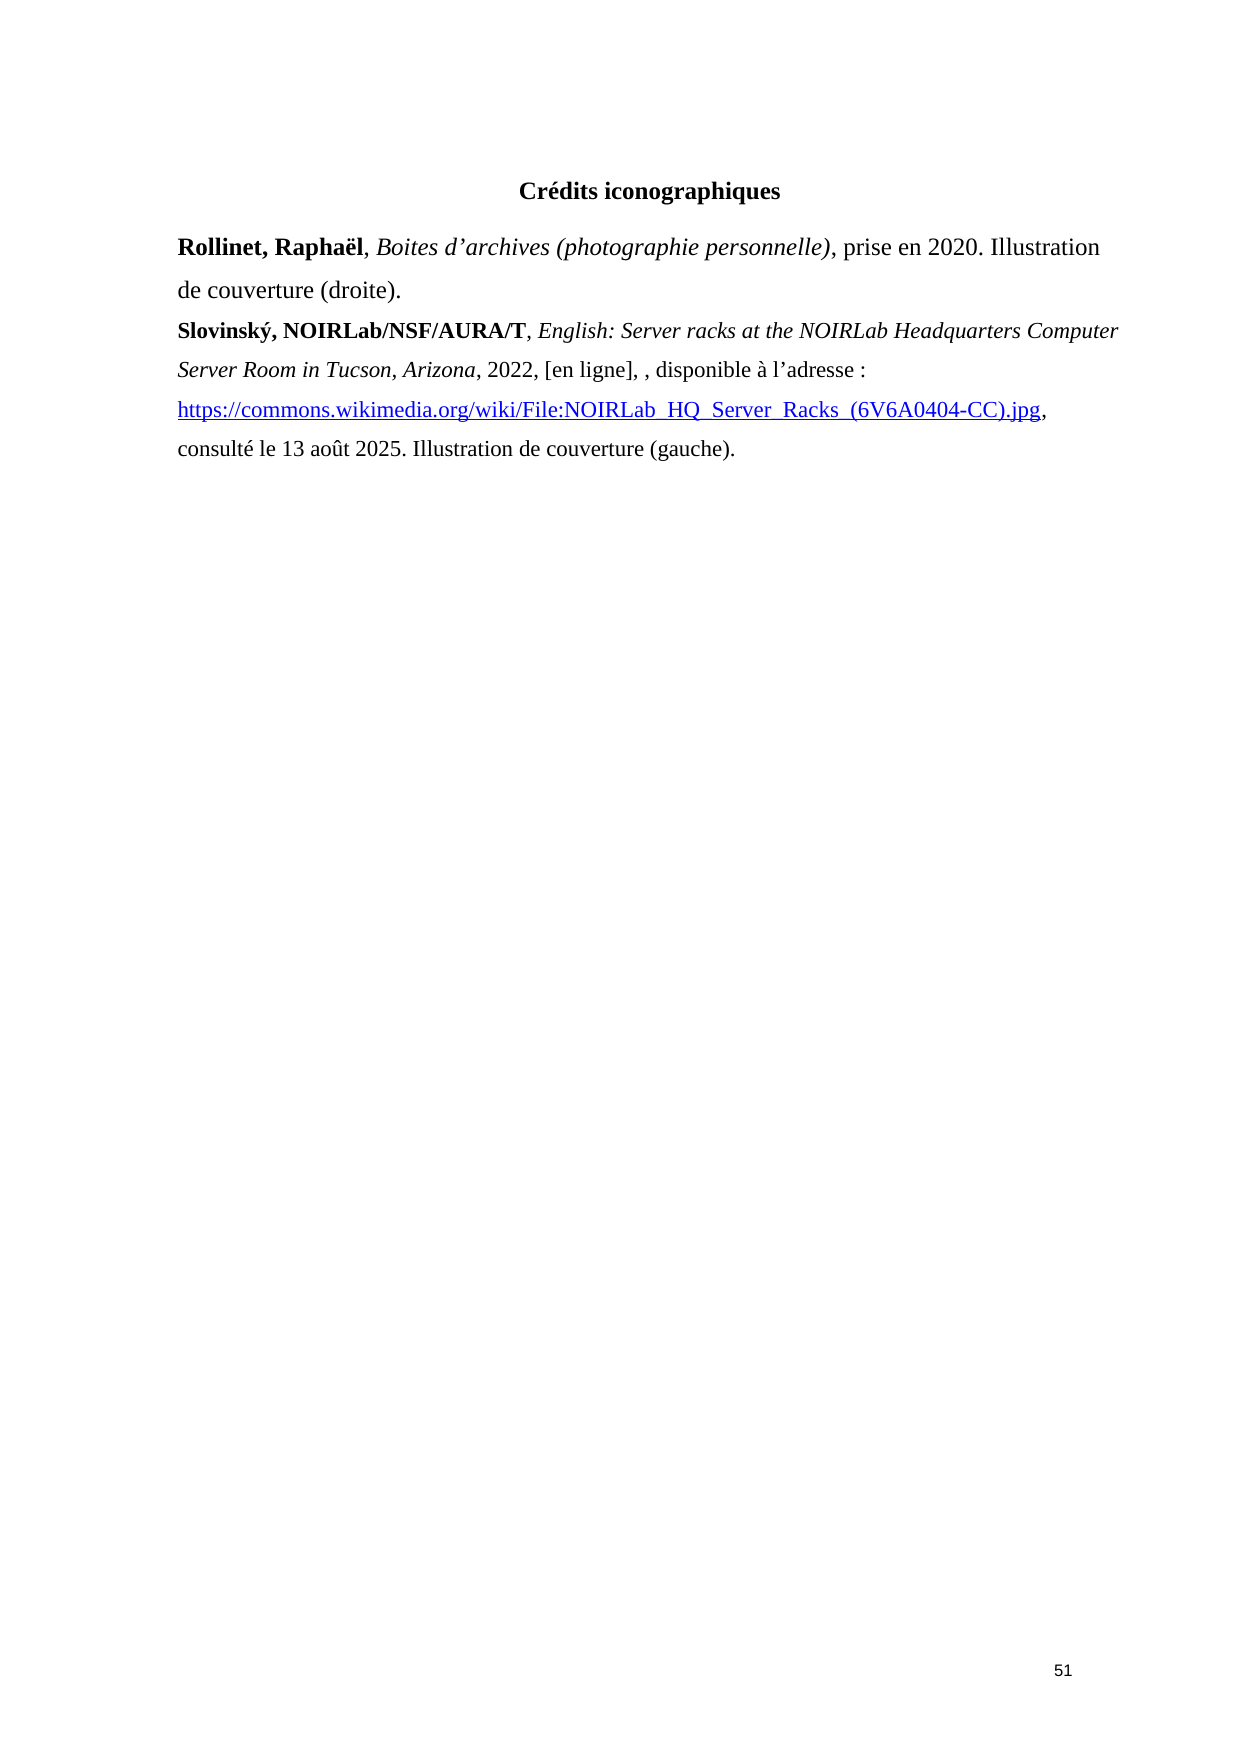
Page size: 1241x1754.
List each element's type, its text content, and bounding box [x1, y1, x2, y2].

text Rollinet, Raphaël, Boites d’archives (photographie personnelle), prise en 2020. Illustration de couverture (droite). Slovinský, NOIRLab/NSF/AURA/T, English: Server racks at the NOIRLab Headquarters Computer Server Room in Tucson, Arizona, 2022, [en ligne], , disponible à l’adresse : https://commons.wikimedia.org/wiki/File:NOIRLab_HQ_Server_Racks_(6V6A0404-CC).jpg, consulté le 13 août 2025. Illustration de couverture (gauche). [177, 232, 1122, 462]
text Crédits iconographiques [177, 176, 1122, 205]
